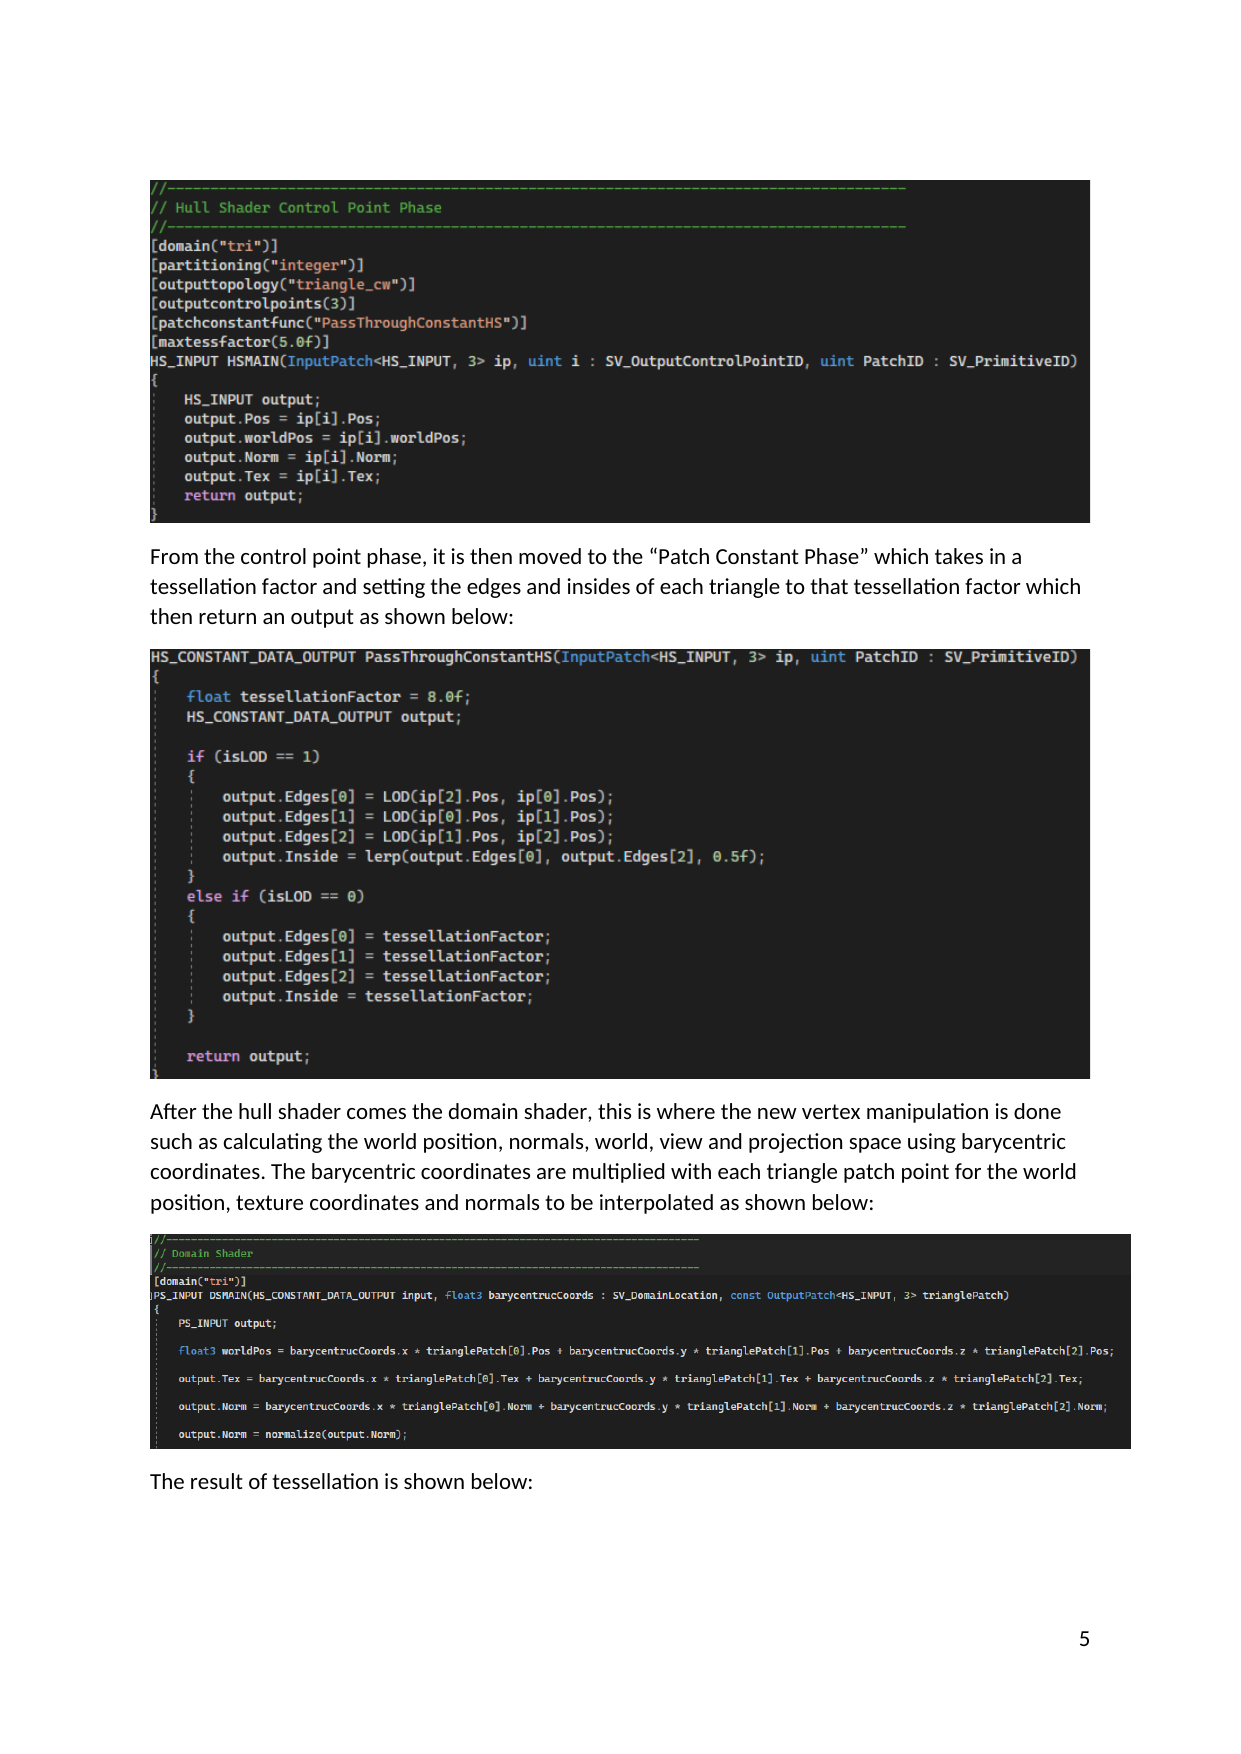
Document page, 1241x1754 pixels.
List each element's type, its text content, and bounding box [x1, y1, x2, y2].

picture [150, 180, 1091, 523]
text From the control point phase, it is then moved to the “Patch Constant Phase” which takes in a tessellation factor and setting the edges and insides of each triangle to that tessellation factor which then return an output as shown below: [150, 542, 1090, 630]
picture [150, 649, 1091, 1079]
picture [150, 1234, 1131, 1449]
text The result of tessellation is shown below: [150, 1467, 1090, 1496]
text After the hull shader comes the domain shader, this is where the new vertex manipulation is done such as calculating the world position, normals, world, view and projection space using barycentric coordinates. The barycentric coordinates are multiplied with each triangle patch point for the world position, texture coordinates and normals to be interpolated as shown below: [150, 1097, 1090, 1216]
